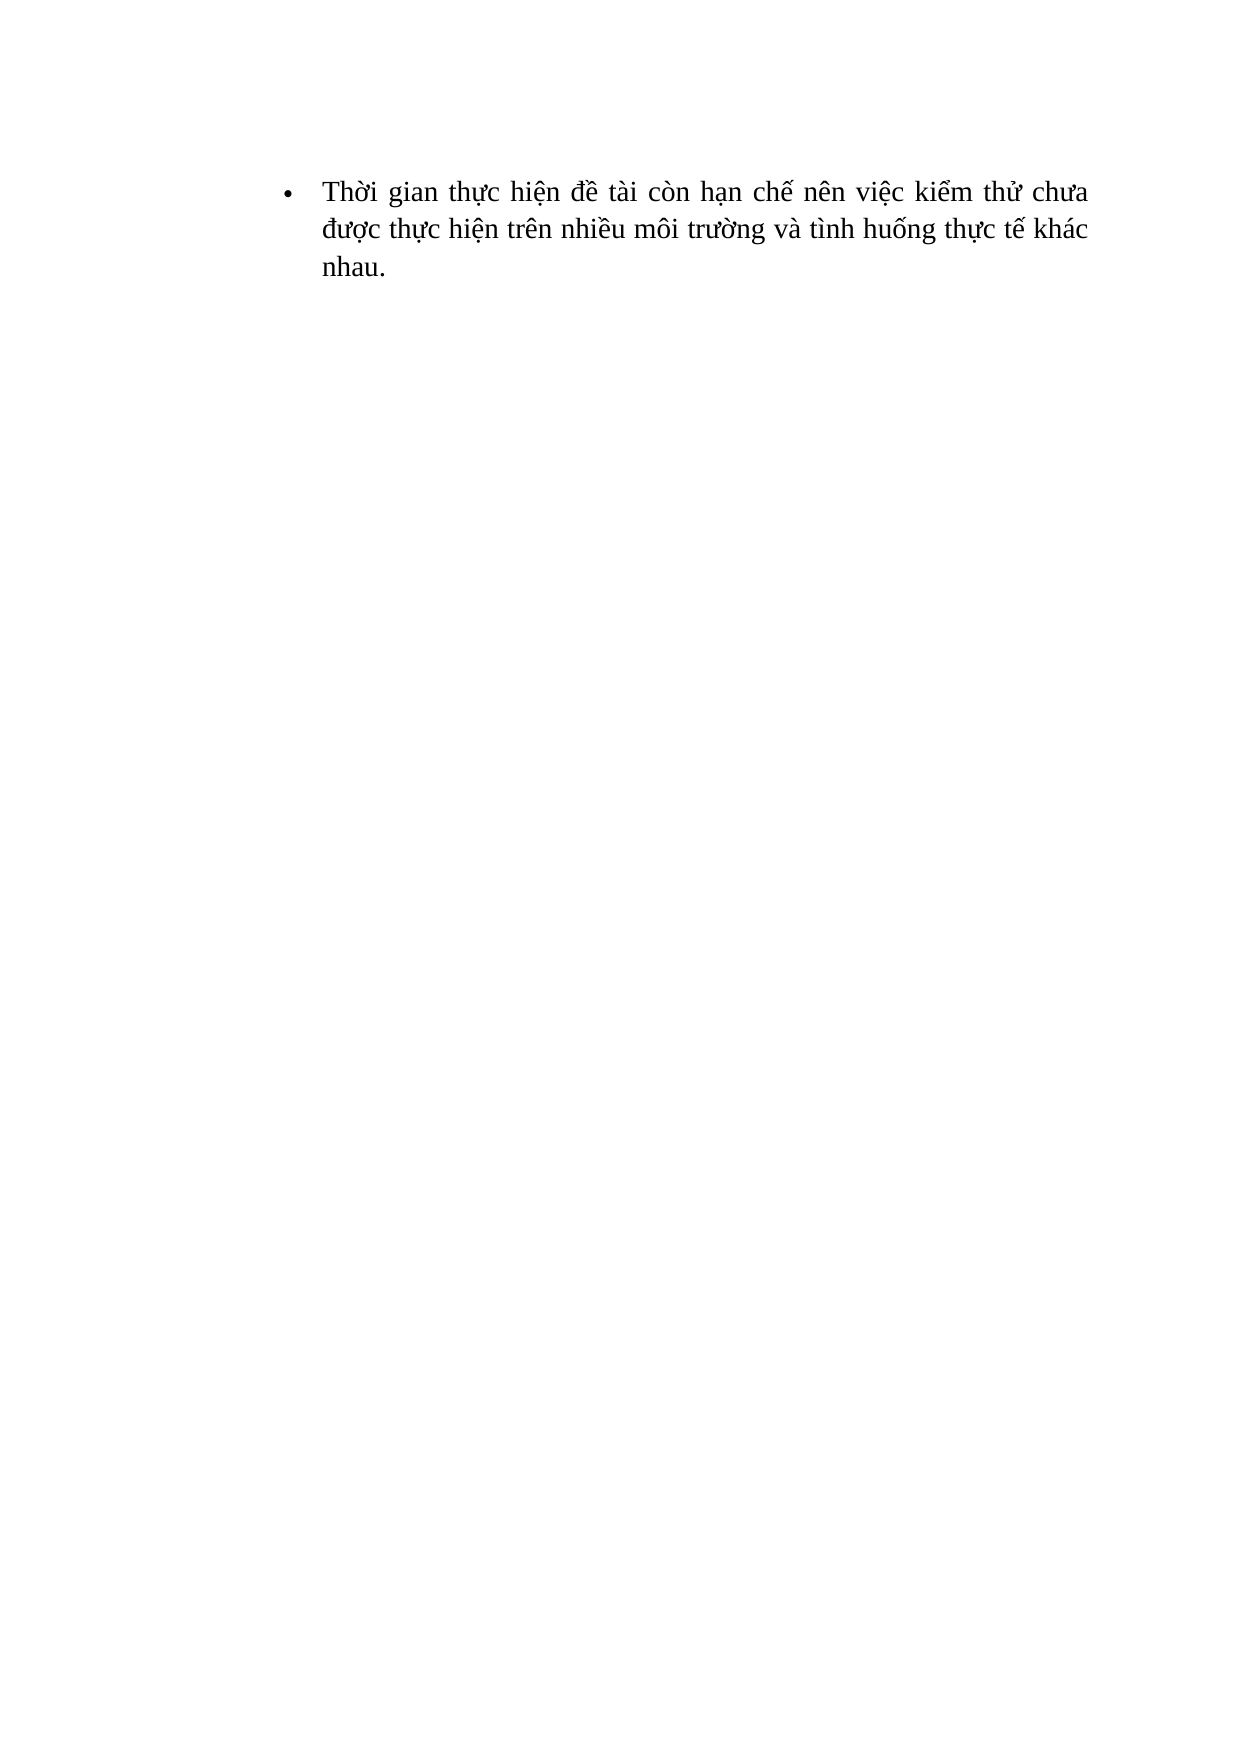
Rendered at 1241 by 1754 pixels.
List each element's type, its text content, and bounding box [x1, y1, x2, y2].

list Thời gian thực hiện đề tài còn hạn chế nên việc kiểm thử chưa được thực hiện trên nhiều môi trường và tình huống thực tế khác nhau. [284, 174, 1090, 282]
